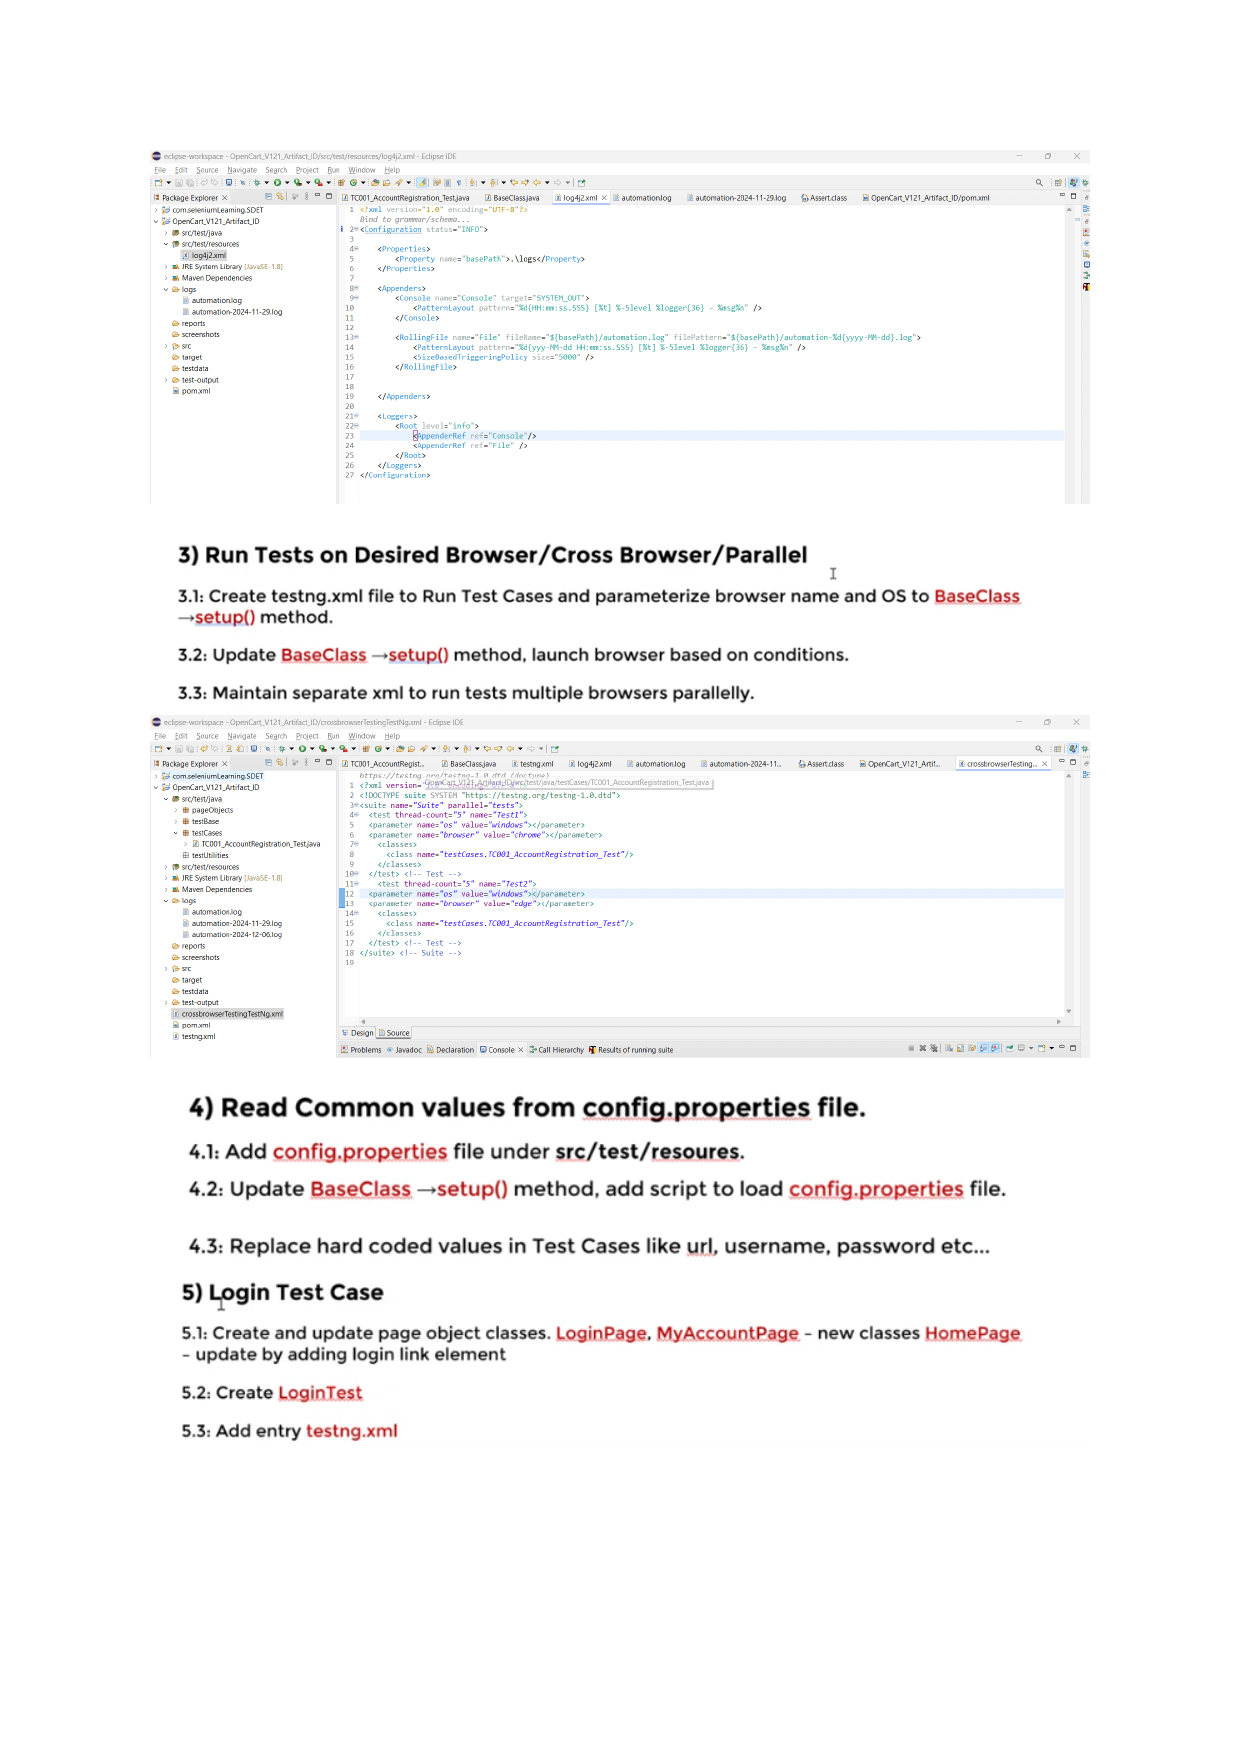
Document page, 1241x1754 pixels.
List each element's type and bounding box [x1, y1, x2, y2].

picture [150, 1090, 1083, 1275]
picture [150, 1277, 1088, 1480]
picture [150, 536, 1091, 714]
picture [150, 150, 1091, 504]
picture [150, 715, 1091, 1058]
